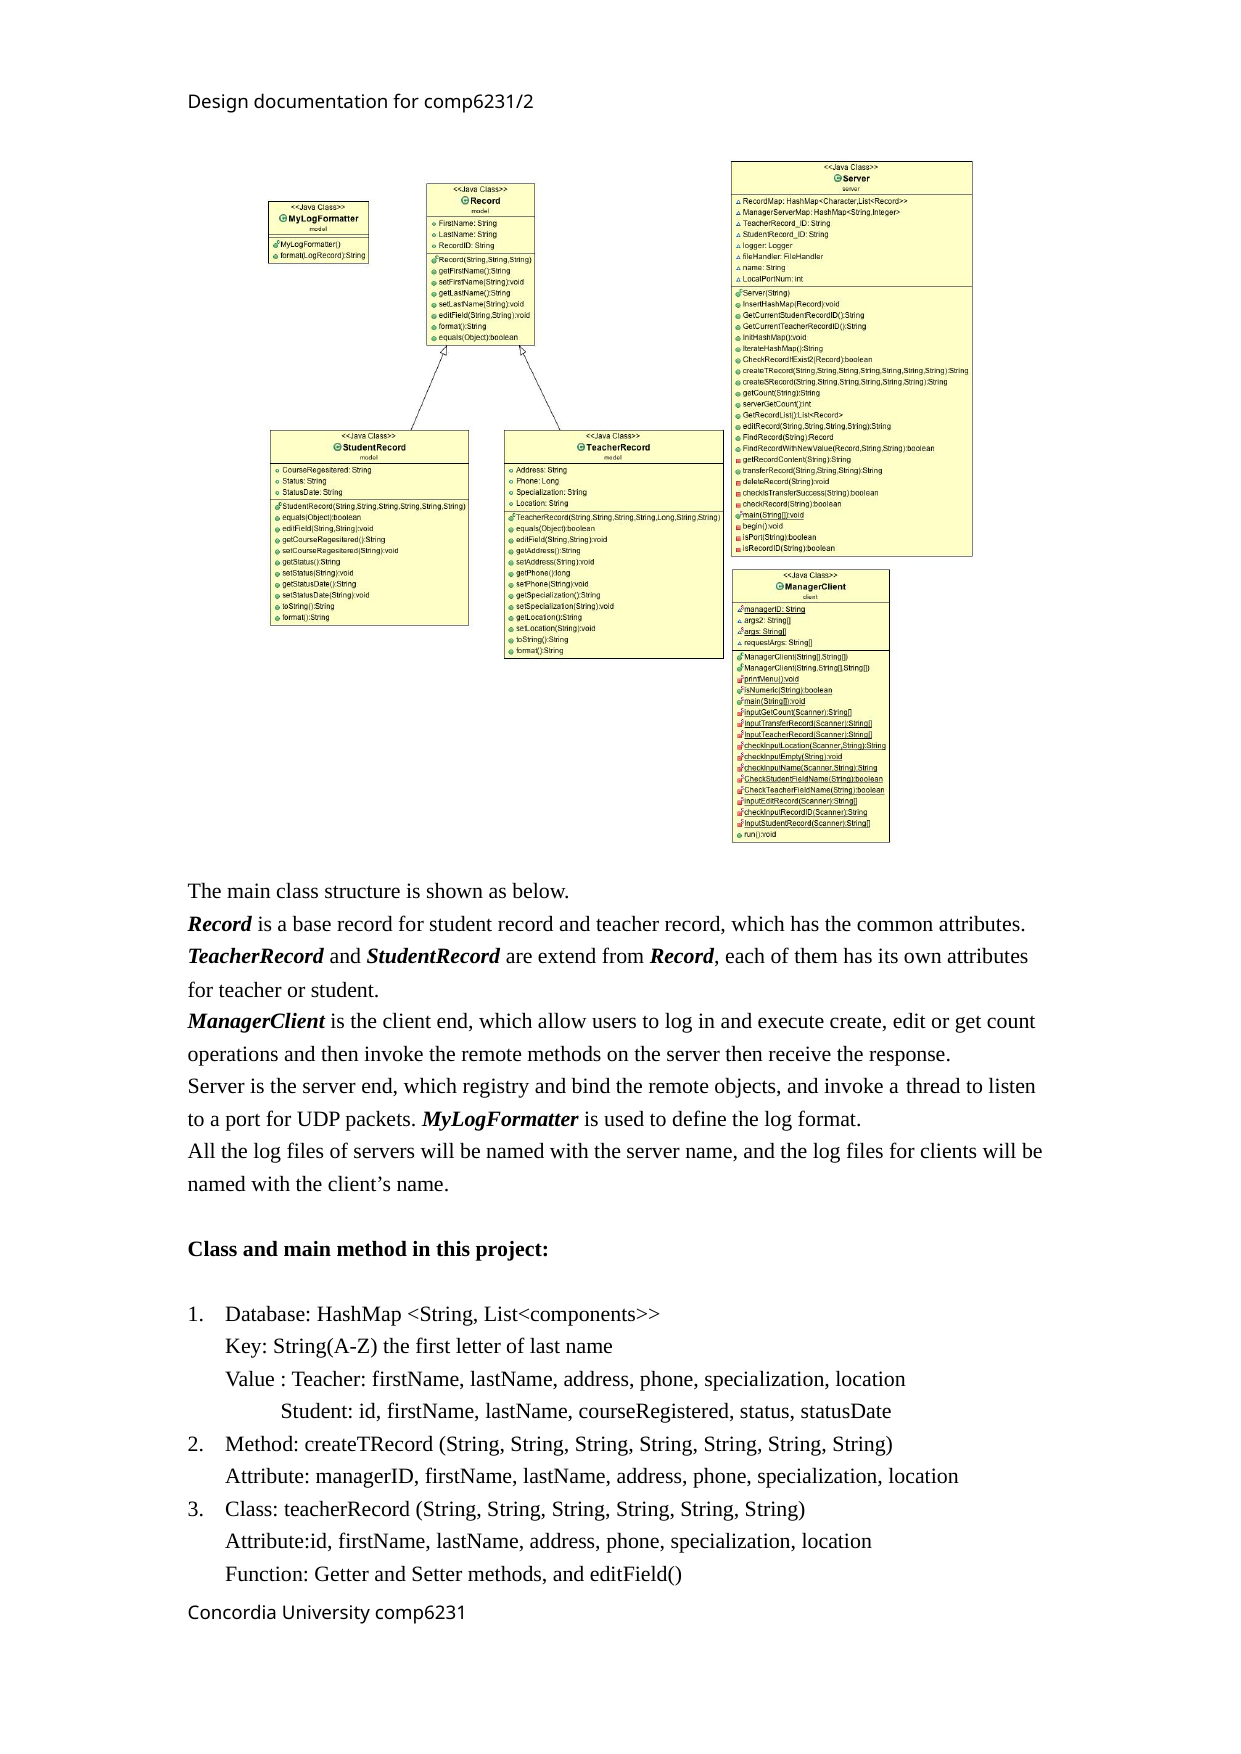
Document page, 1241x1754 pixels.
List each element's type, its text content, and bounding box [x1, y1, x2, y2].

text The main class structure is shown as below. [187, 875, 1053, 907]
list Database: HashMap <String, List<components>> [187, 1297, 1053, 1330]
text TeacherRecord and StudentRecord are extend from Record, each of them has its own attributes for teacher or student. [187, 940, 1053, 1005]
text Server is the server end, which registry and bind the remote objects, and invoke a thread to listen to a port for UDP packets. MyLogFormatter is used to define the log format. [187, 1070, 1053, 1135]
picture [266, 159, 974, 844]
text Class and main method in this project: [187, 1232, 1053, 1265]
list Method: createTRecord (String, String, String, String, String, String, String) [187, 1427, 1053, 1460]
text Student: id, firstName, lastName, courseRegistered, status, statusDate [187, 1395, 1053, 1427]
text Key: String(A-Z) the first letter of last name [187, 1330, 1053, 1362]
text ManagerClient is the client end, which allow users to log in and execute create, edit or get count operations and then invoke the remote methods on the server then receive the response. [187, 1005, 1053, 1070]
text Attribute: managerID, firstName, lastName, address, phone, specialization, location [187, 1460, 1053, 1492]
text Attribute:id, firstName, lastName, address, phone, specialization, location [187, 1525, 1053, 1557]
text Record is a base record for student record and teacher record, which has the common attributes. [187, 907, 1053, 940]
text All the log files of servers will be named with the server name, and the log files for clients will be named with the client’s name. [187, 1135, 1053, 1200]
text Value : Teacher: firstName, lastName, address, phone, specialization, location [187, 1362, 1053, 1395]
text Function: Getter and Setter methods, and editField() [187, 1557, 1053, 1590]
list Class: teacherRecord (String, String, String, String, String, String) [187, 1492, 1053, 1525]
